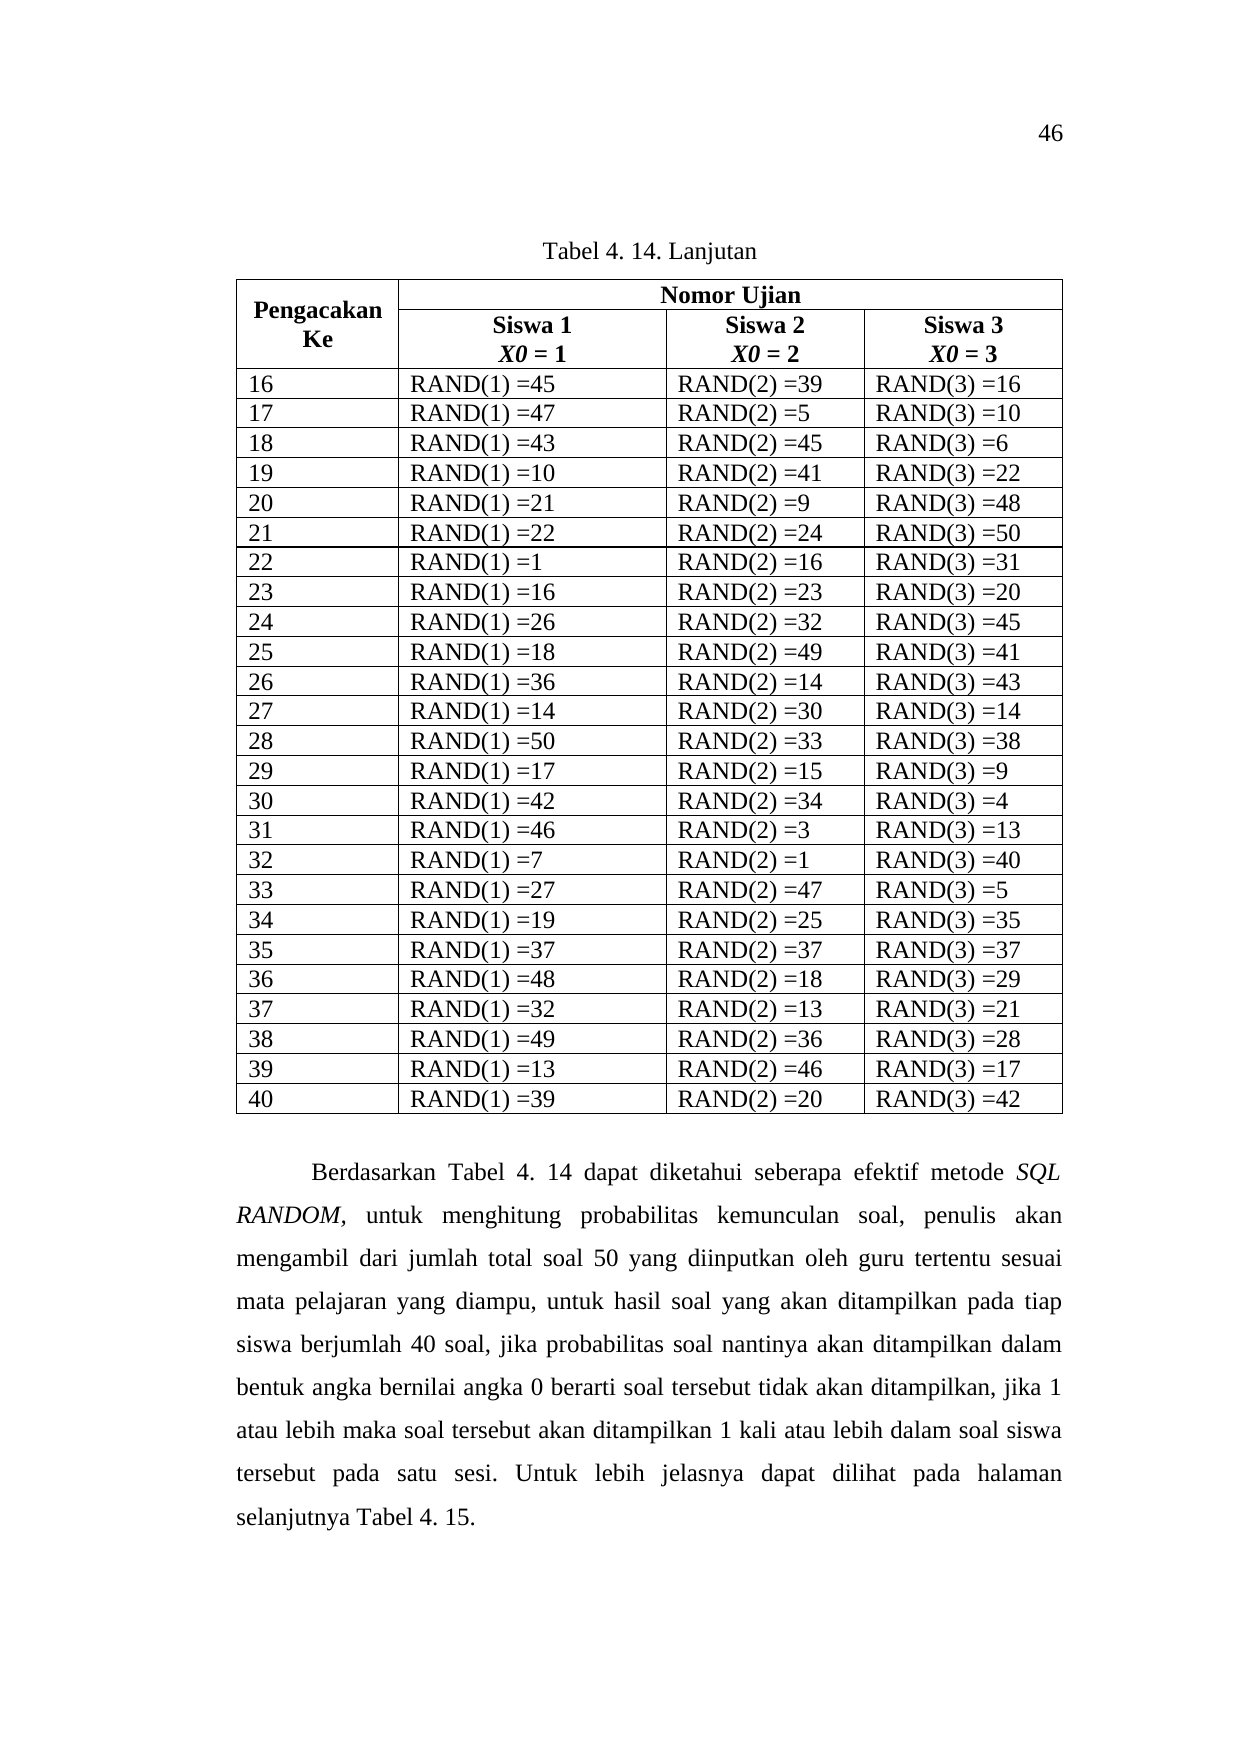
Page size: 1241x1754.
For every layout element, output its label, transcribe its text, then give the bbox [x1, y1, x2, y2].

table_cell RAND(3) =6 [865, 428, 1062, 457]
table_cell RAND(3) =41 [865, 637, 1062, 666]
table_cell RAND(1) =47 [399, 399, 666, 427]
table_cell RAND(1) =42 [399, 786, 666, 814]
table_cell 16 [237, 369, 398, 397]
table_cell 36 [237, 965, 398, 993]
table_cell RAND(2) =25 [667, 905, 864, 934]
table_cell 23 [237, 577, 398, 606]
table_cell RAND(3) =29 [865, 965, 1062, 993]
table_cell 35 [237, 935, 398, 963]
table_cell RAND(3) =50 [865, 518, 1062, 546]
table_cell RAND(1) =32 [399, 994, 666, 1023]
table_cell RAND(3) =9 [865, 756, 1062, 785]
table_cell RAND(3) =48 [865, 488, 1062, 517]
table_header Nomor Ujian [399, 280, 1062, 309]
table_cell RAND(2) =5 [667, 399, 864, 427]
table_cell RAND(2) =16 [667, 548, 864, 576]
table_cell RAND(1) =10 [399, 458, 666, 487]
table_cell 21 [237, 518, 398, 546]
table_cell RAND(1) =36 [399, 667, 666, 695]
table_cell RAND(2) =20 [667, 1084, 864, 1112]
table_cell RAND(2) =24 [667, 518, 864, 546]
table_cell 34 [237, 905, 398, 934]
table_cell RAND(1) =26 [399, 607, 666, 636]
table_cell RAND(2) =33 [667, 726, 864, 755]
table_cell Siswa 1 X0 = 1 [399, 310, 666, 368]
table_cell RAND(3) =35 [865, 905, 1062, 934]
table_cell 40 [237, 1084, 398, 1112]
table_cell RAND(2) =18 [667, 965, 864, 993]
table_cell 29 [237, 756, 398, 785]
table_cell RAND(3) =10 [865, 399, 1062, 427]
table_cell RAND(1) =7 [399, 845, 666, 874]
table_cell 17 [237, 399, 398, 427]
text Tabel 4. 14. Lanjutan [236, 236, 1063, 265]
table_cell 39 [237, 1054, 398, 1083]
table_cell RAND(2) =46 [667, 1054, 864, 1083]
table_cell RAND(3) =13 [865, 816, 1062, 844]
table_cell RAND(1) =46 [399, 816, 666, 844]
table_cell 24 [237, 607, 398, 636]
table_cell RAND(3) =31 [865, 548, 1062, 576]
table_cell RAND(1) =22 [399, 518, 666, 546]
table_cell RAND(1) =50 [399, 726, 666, 755]
table_cell RAND(2) =1 [667, 845, 864, 874]
table_cell RAND(1) =17 [399, 756, 666, 785]
table_cell RAND(3) =38 [865, 726, 1062, 755]
table_cell RAND(1) =13 [399, 1054, 666, 1083]
table_cell RAND(1) =48 [399, 965, 666, 993]
table_cell RAND(1) =45 [399, 369, 666, 397]
table_cell 28 [237, 726, 398, 755]
table_cell RAND(3) =5 [865, 875, 1062, 904]
table_cell 18 [237, 428, 398, 457]
table_cell RAND(2) =34 [667, 786, 864, 814]
table_cell RAND(2) =30 [667, 696, 864, 725]
table_cell 30 [237, 786, 398, 814]
table_cell RAND(1) =19 [399, 905, 666, 934]
table_cell 33 [237, 875, 398, 904]
table_cell Siswa 2 X0 = 2 [667, 310, 864, 368]
table_cell RAND(2) =9 [667, 488, 864, 517]
table_cell 31 [237, 816, 398, 844]
table_cell RAND(3) =20 [865, 577, 1062, 606]
table_cell RAND(1) =14 [399, 696, 666, 725]
table_cell RAND(1) =49 [399, 1024, 666, 1053]
table_cell 32 [237, 845, 398, 874]
text Berdasarkan Tabel 4. 14 dapat diketahui seberapa efektif metode SQL RANDOM, untuk menghitung probabilitas kemunculan soal, penulis akan mengambil dari jumlah total soal 50 yang diinputkan oleh guru tertentu sesuai mata pelajaran yang diampu, untuk hasil soal yang akan ditampilkan pada tiap siswa berjumlah 40 soal, jika probabilitas soal nantinya akan ditampilkan dalam bentuk angka bernilai angka 0 berarti soal tersebut tidak akan ditampilkan, jika 1 atau lebih maka soal tersebut akan ditampilkan 1 kali atau lebih dalam soal siswa tersebut pada satu sesi. Untuk lebih jelasnya dapat dilihat pada halaman selanjutnya Tabel 4. 15. [236, 1157, 1063, 1530]
table_cell RAND(2) =49 [667, 637, 864, 666]
table_cell RAND(1) =39 [399, 1084, 666, 1112]
table_cell RAND(1) =43 [399, 428, 666, 457]
table_cell RAND(3) =45 [865, 607, 1062, 636]
table_cell RAND(3) =43 [865, 667, 1062, 695]
table_cell 22 [237, 548, 398, 576]
table_cell RAND(2) =15 [667, 756, 864, 785]
table_cell RAND(2) =36 [667, 1024, 864, 1053]
table_cell RAND(2) =47 [667, 875, 864, 904]
table_cell RAND(1) =37 [399, 935, 666, 963]
table_header Pengacakan Ke [237, 280, 398, 368]
table_cell 25 [237, 637, 398, 666]
table_cell RAND(3) =14 [865, 696, 1062, 725]
table_cell RAND(1) =18 [399, 637, 666, 666]
table_cell RAND(2) =3 [667, 816, 864, 844]
table_cell 26 [237, 667, 398, 695]
table_cell 27 [237, 696, 398, 725]
table_cell RAND(3) =37 [865, 935, 1062, 963]
table_cell RAND(2) =37 [667, 935, 864, 963]
table_cell RAND(2) =39 [667, 369, 864, 397]
table_cell RAND(3) =4 [865, 786, 1062, 814]
table_cell RAND(2) =32 [667, 607, 864, 636]
table_cell RAND(3) =42 [865, 1084, 1062, 1112]
table_cell 20 [237, 488, 398, 517]
table_cell Siswa 3 X0 = 3 [865, 310, 1062, 368]
table_cell 19 [237, 458, 398, 487]
table_cell RAND(1) =1 [399, 548, 666, 576]
table_cell 38 [237, 1024, 398, 1053]
table_cell RAND(2) =13 [667, 994, 864, 1023]
table_cell RAND(3) =16 [865, 369, 1062, 397]
table_cell RAND(1) =16 [399, 577, 666, 606]
table_cell RAND(2) =14 [667, 667, 864, 695]
table_cell RAND(1) =27 [399, 875, 666, 904]
table_cell RAND(2) =45 [667, 428, 864, 457]
table_cell RAND(3) =28 [865, 1024, 1062, 1053]
table_cell RAND(3) =22 [865, 458, 1062, 487]
table_cell RAND(2) =23 [667, 577, 864, 606]
table_cell 37 [237, 994, 398, 1023]
table_cell RAND(3) =21 [865, 994, 1062, 1023]
table_cell RAND(3) =40 [865, 845, 1062, 874]
table_cell RAND(3) =17 [865, 1054, 1062, 1083]
table_cell RAND(1) =21 [399, 488, 666, 517]
table_cell RAND(2) =41 [667, 458, 864, 487]
